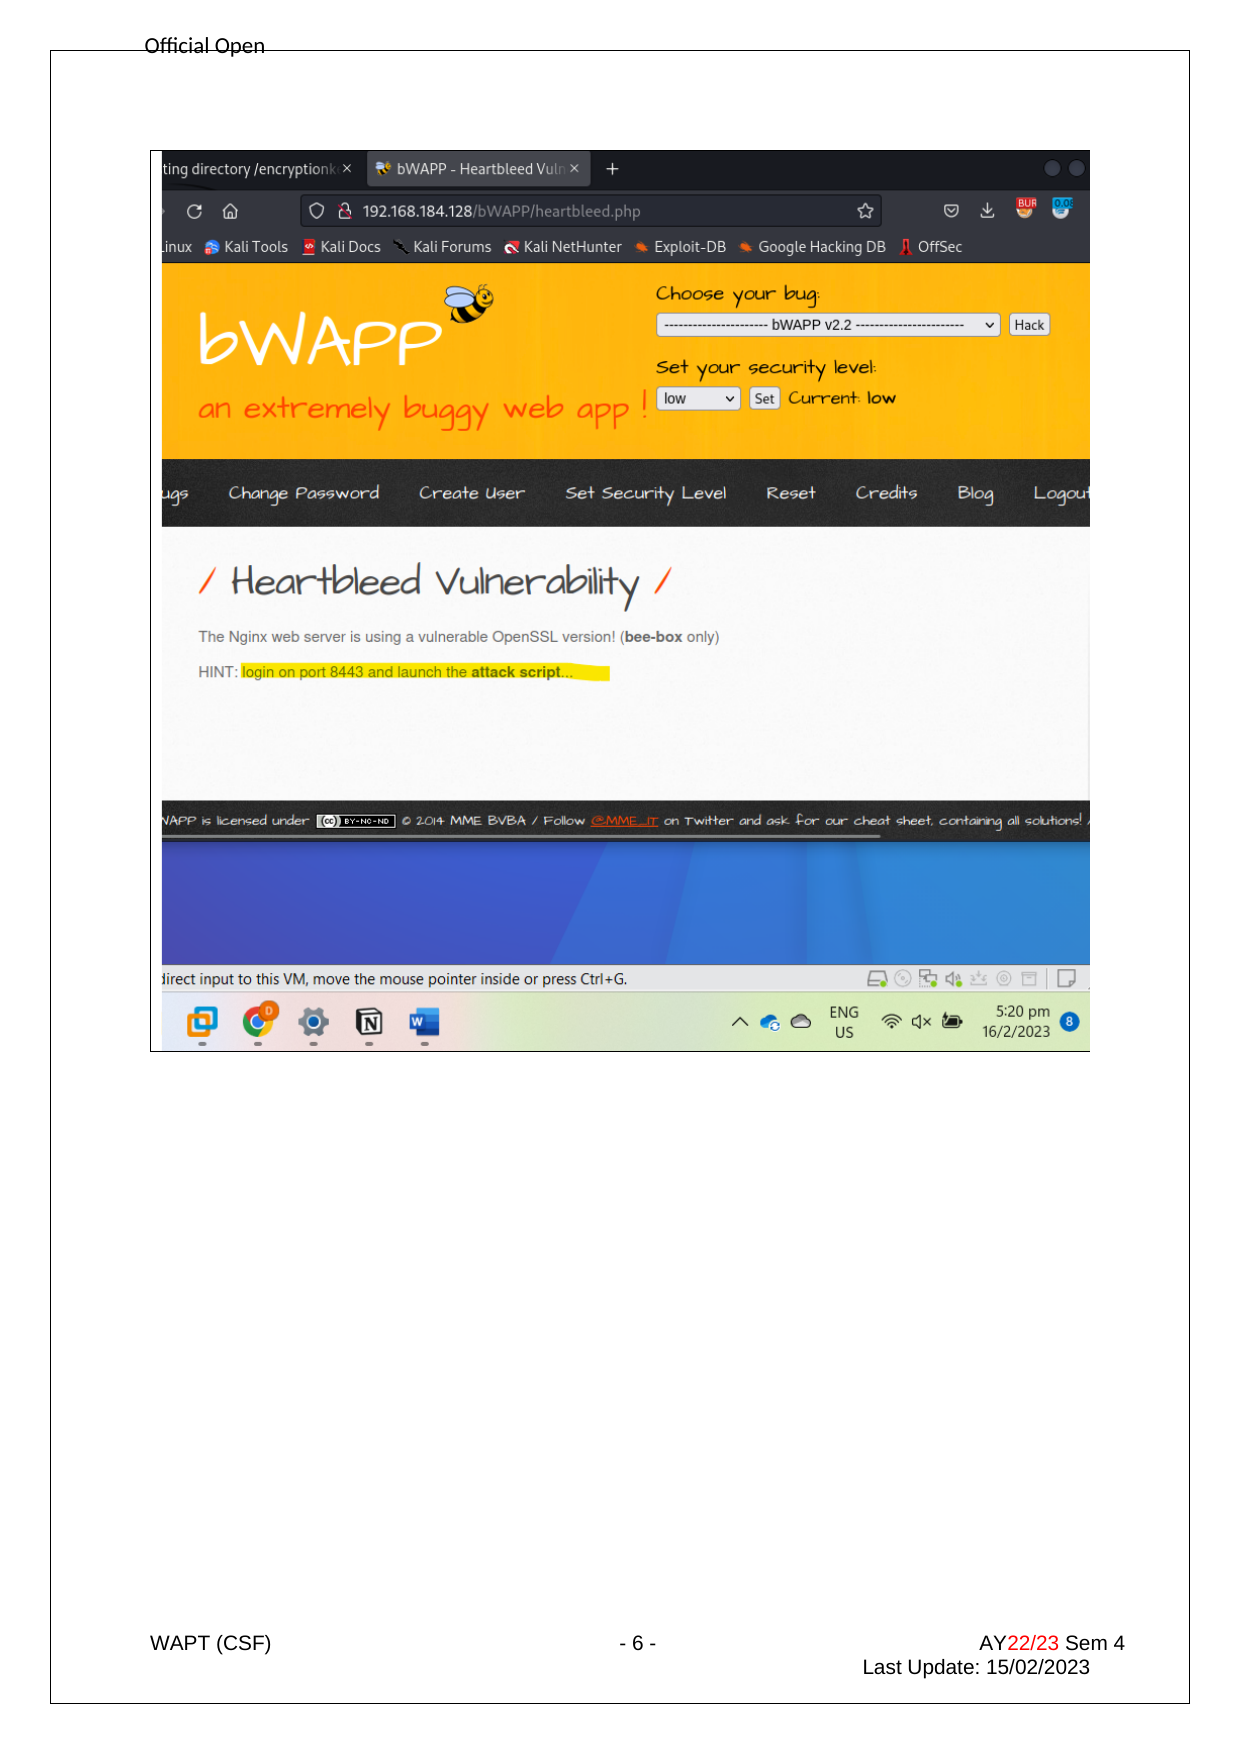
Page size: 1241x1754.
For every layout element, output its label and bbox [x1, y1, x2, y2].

table_header [151, 151, 161, 1051]
picture [161, 151, 1090, 1051]
